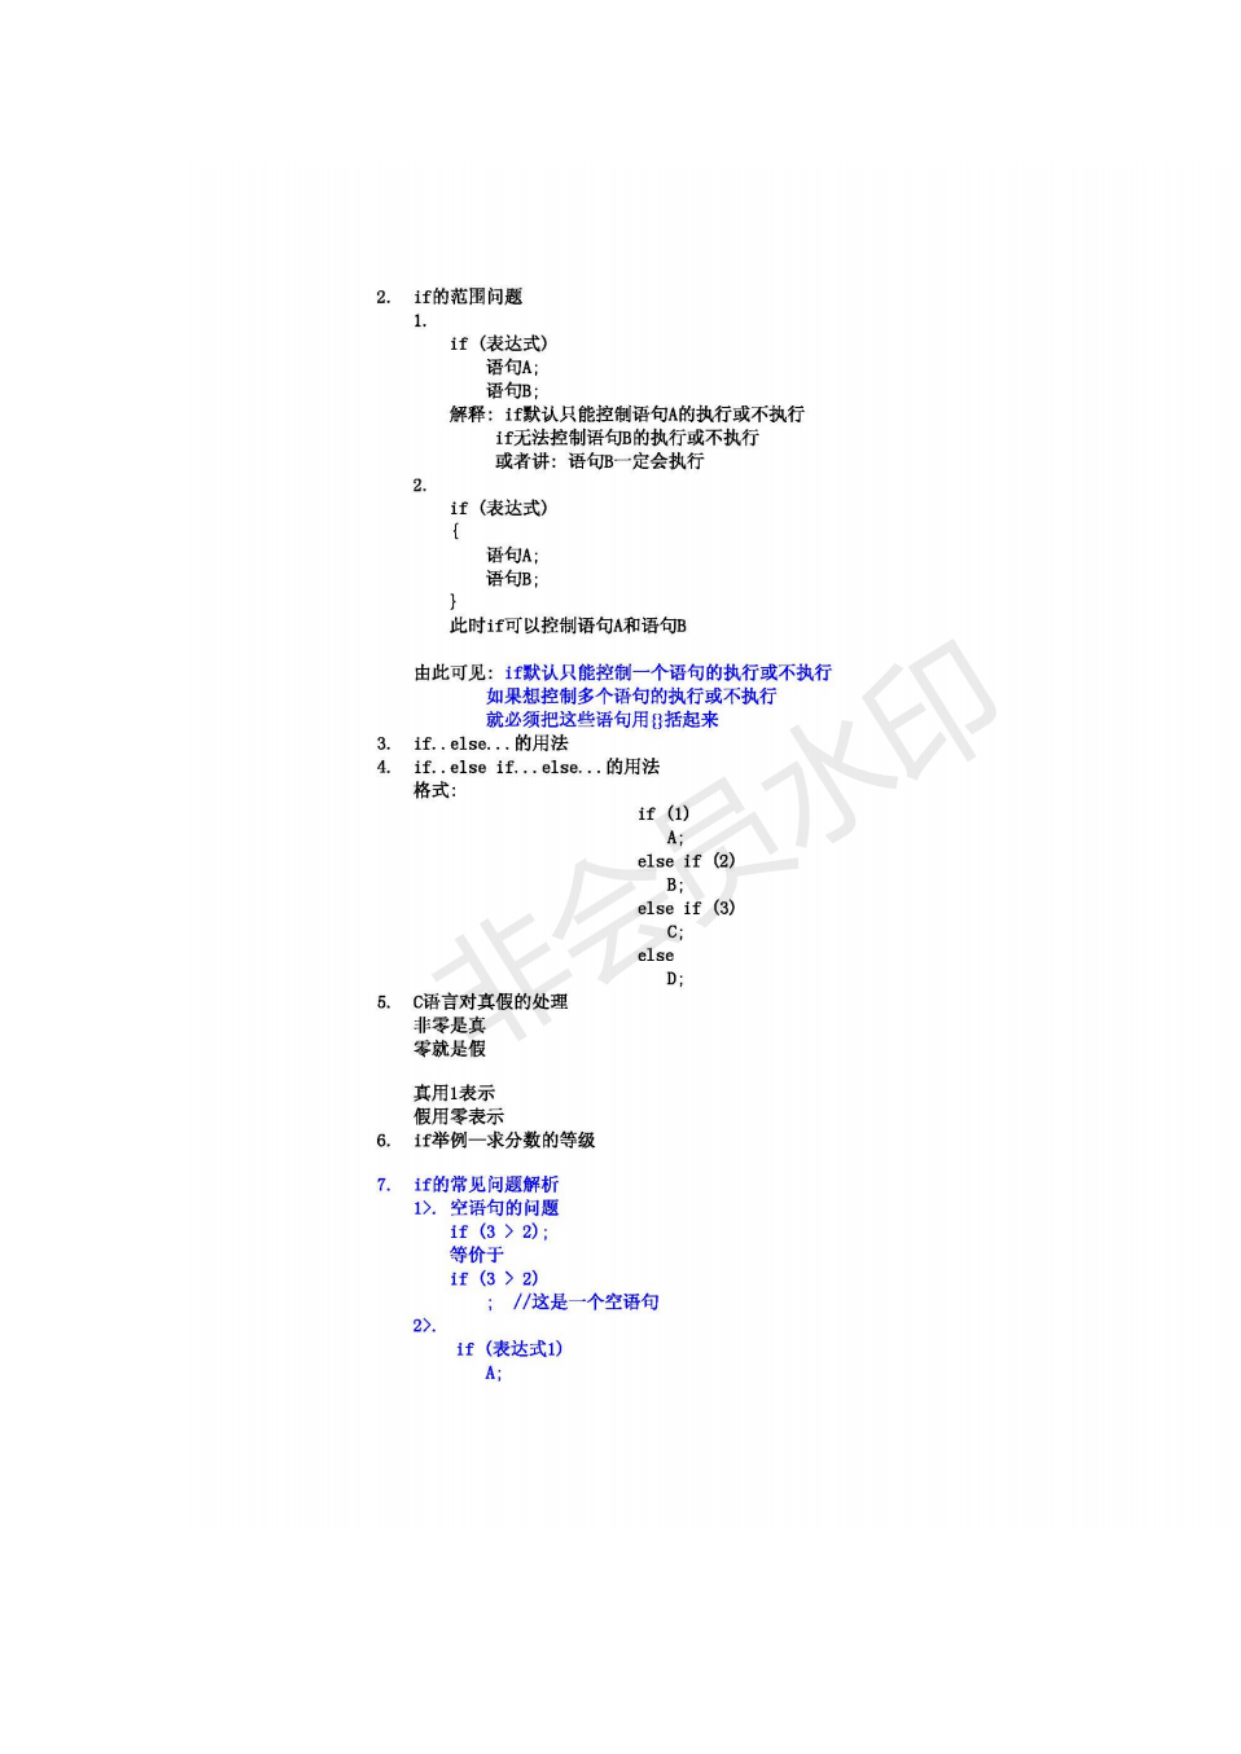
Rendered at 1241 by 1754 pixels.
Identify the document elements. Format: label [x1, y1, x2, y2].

picture [187, 162, 1241, 1528]
